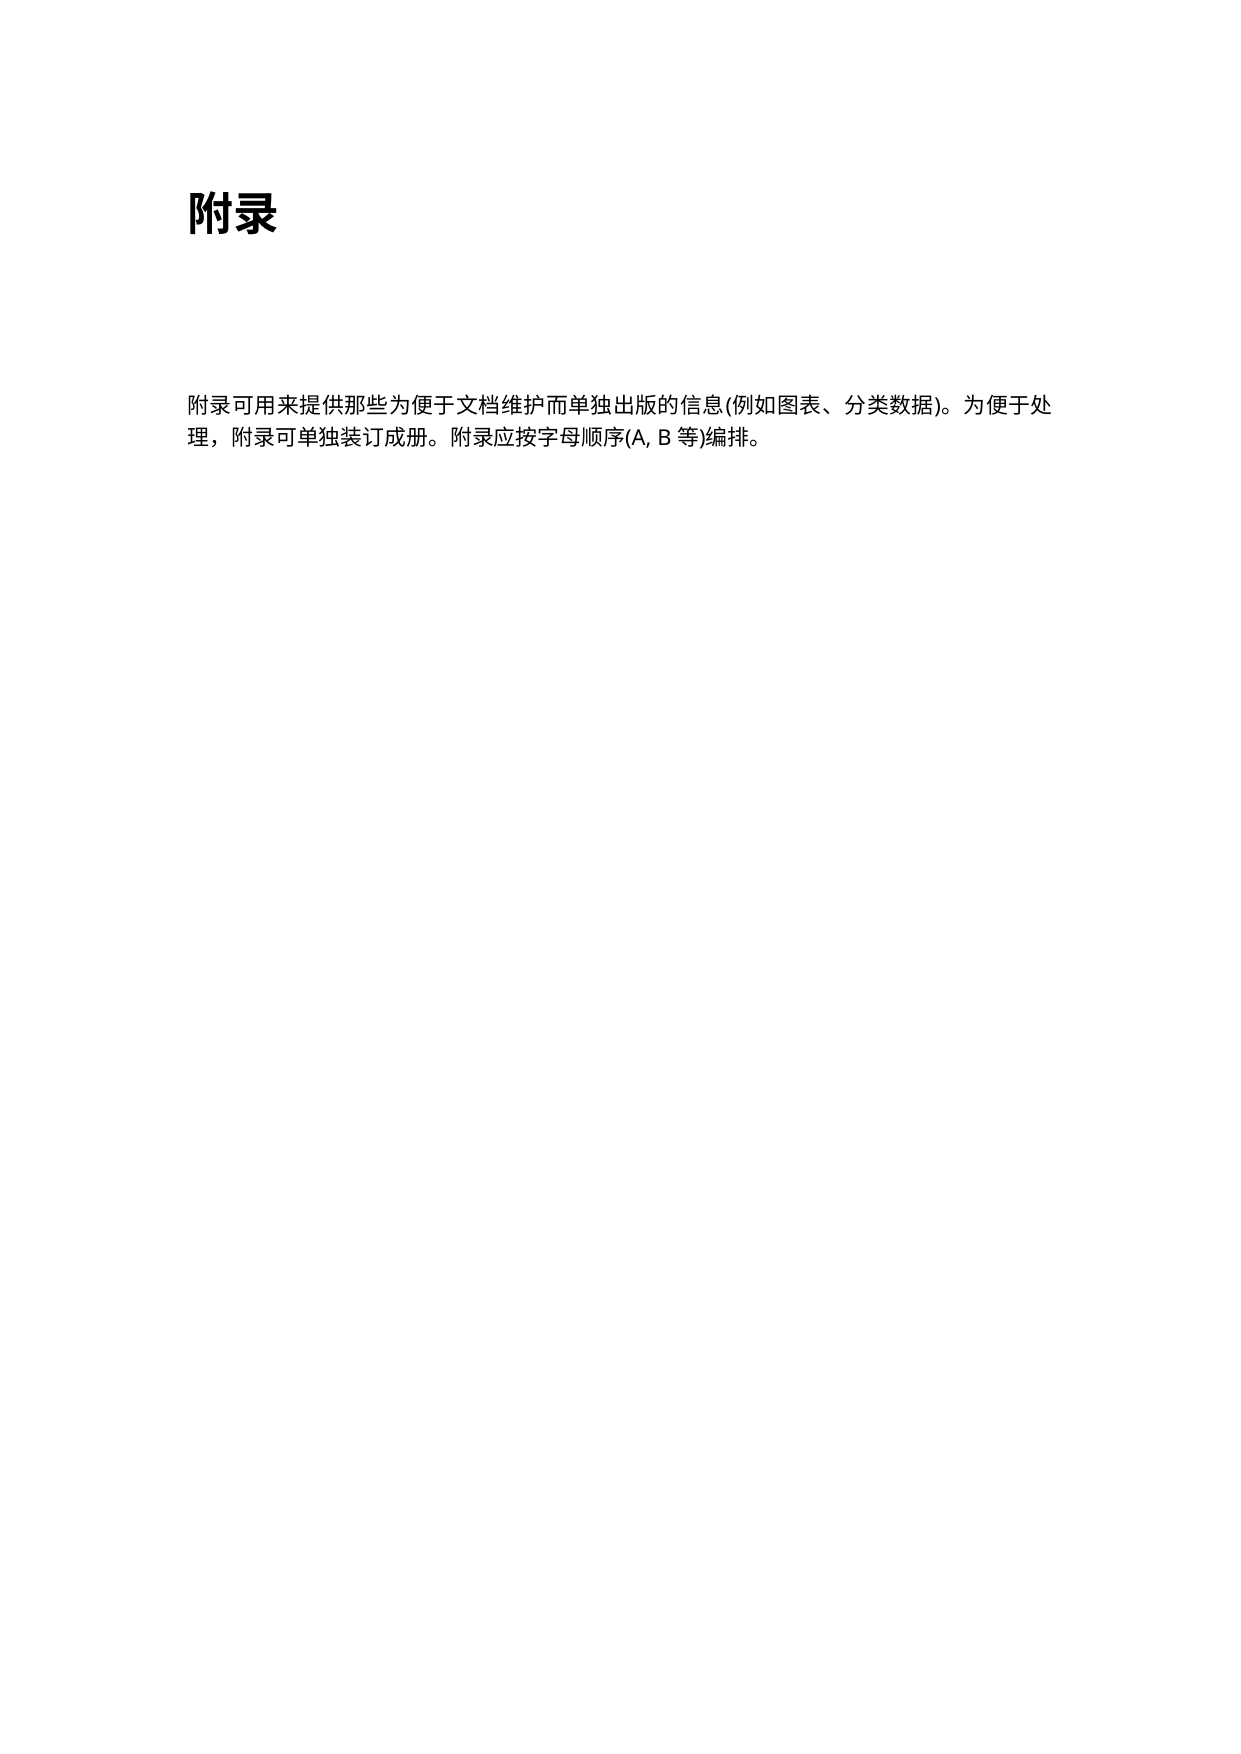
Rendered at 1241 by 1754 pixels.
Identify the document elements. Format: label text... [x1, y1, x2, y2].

text 附录可用来提供那些为便于文档维护而单独出版的信息(例如图表、分类数据)。为便于处理，附录可单独装订成册。附录应按字母顺序(A, B 等)编排。 [187, 387, 1053, 452]
subtitle 附录 [187, 162, 1053, 259]
